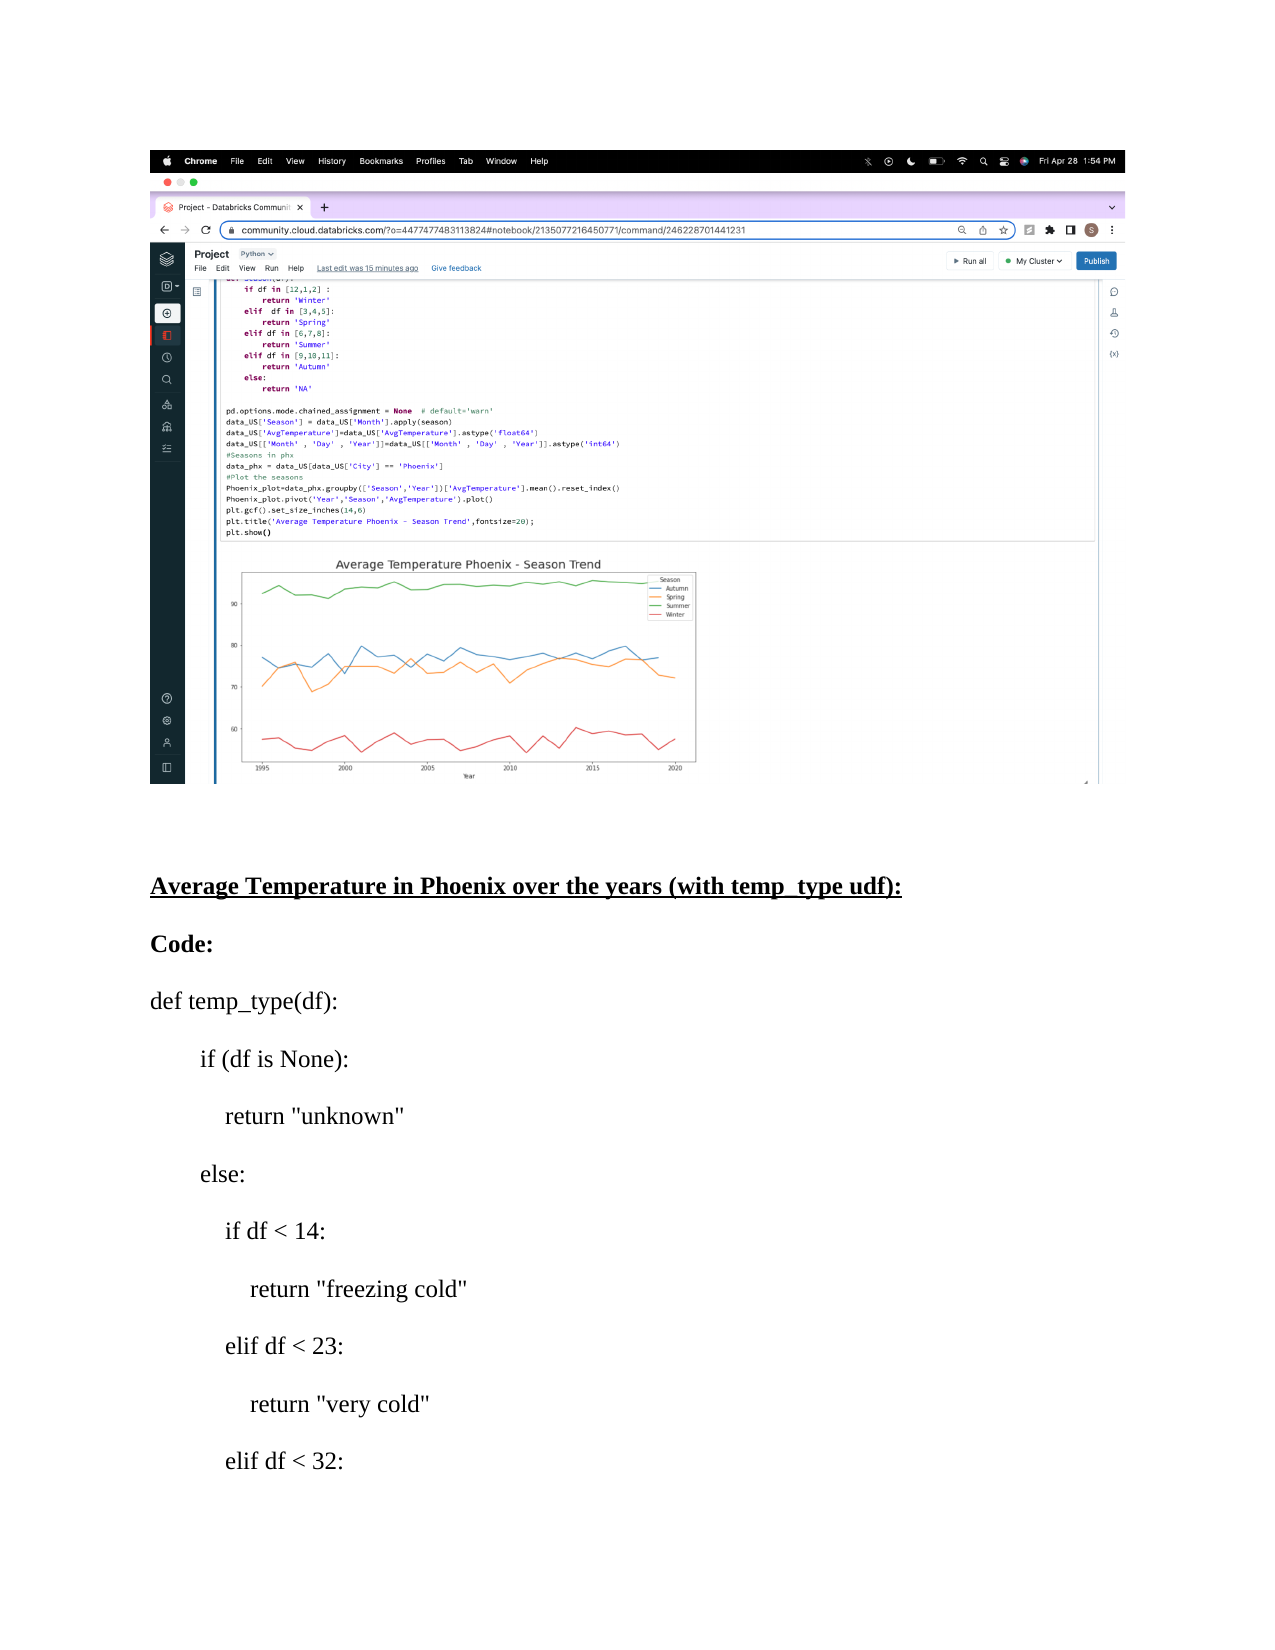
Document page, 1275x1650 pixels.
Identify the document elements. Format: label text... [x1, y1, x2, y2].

text if (df is None): [150, 1044, 1125, 1073]
picture [150, 150, 1125, 784]
text Average Temperature in Phoenix over the years (with temp_type udf): [150, 871, 1125, 900]
text Code: [150, 929, 1125, 958]
text def temp_type(df): [150, 986, 1125, 1015]
text if df < 14: [150, 1216, 1125, 1245]
text return "unknown" [150, 1101, 1125, 1130]
text else: [150, 1159, 1125, 1188]
text return "very cold" [150, 1389, 1125, 1418]
text elif df < 32: [150, 1446, 1125, 1475]
text return "freezing cold" [150, 1274, 1125, 1303]
text elif df < 23: [150, 1331, 1125, 1360]
